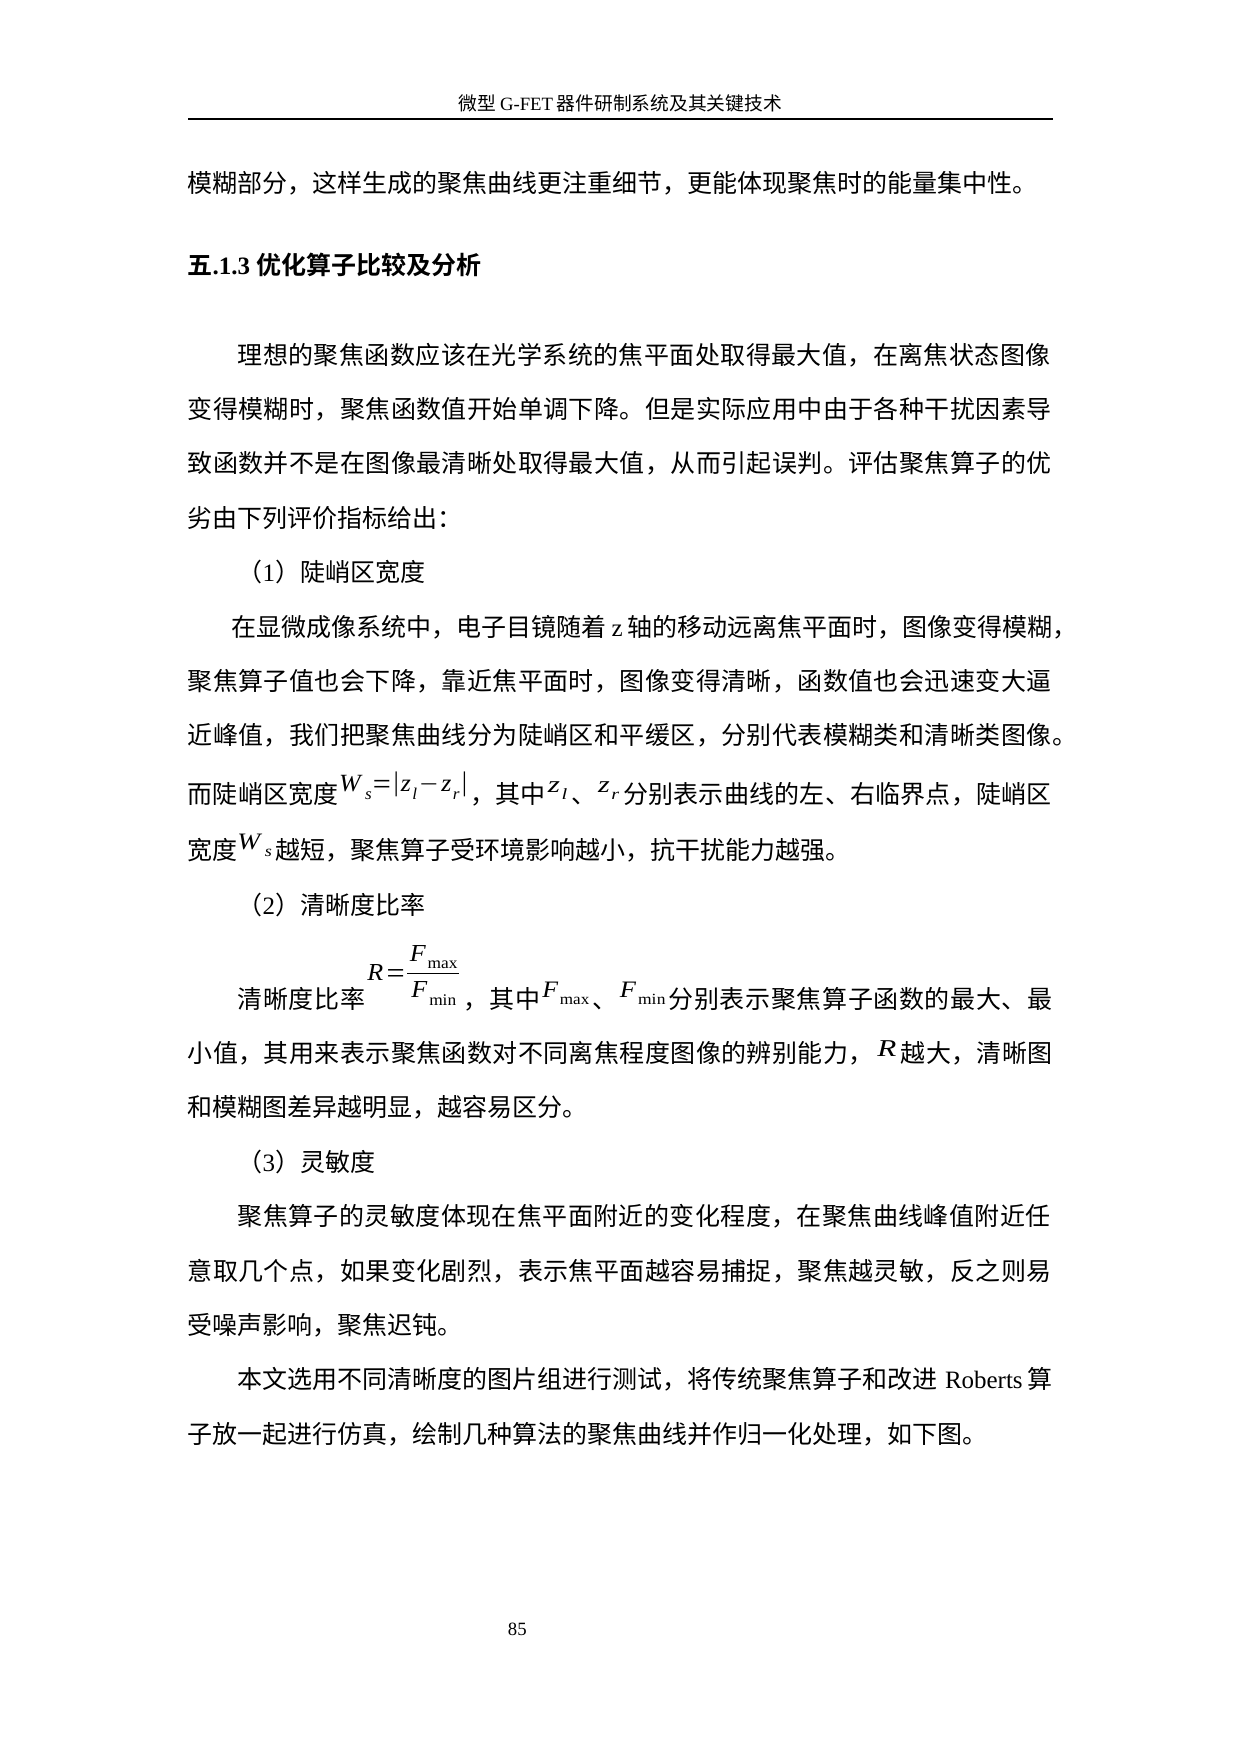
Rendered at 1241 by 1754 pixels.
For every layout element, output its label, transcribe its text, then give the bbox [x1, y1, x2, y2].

text 理想的聚焦函数应该在光学系统的焦平面处取得最大值，在离焦状态图像变得模糊时，聚焦函数值开始单调下降。但是实际应用中由于各种干扰因素导致函数并不是在图像最清晰处取得最大值，从而引起误判。评估聚焦算子的优劣由下列评价指标给出： [187, 335, 1053, 534]
text 在显微成像系统中，电子目镜随着z轴的移动远离焦平面时，图像变得模糊，聚焦算子值也会下降，靠近焦平面时，图像变得清晰，函数值也会迅速变大逼近峰值，我们把聚焦曲线分为陡峭区和平缓区，分别代表模糊类和清晰类图像。而陡峭区宽度，其中、分别表示曲线的左、右临界点，陡峭区宽度越短，聚焦算子受环境影响越小，抗干扰能力越强。 [187, 607, 1053, 867]
subtitle 优化算子比较及分析 [187, 245, 1053, 282]
text 聚焦算子的灵敏度体现在焦平面附近的变化程度，在聚焦曲线峰值附近任意取几个点，如果变化剧烈，表示焦平面越容易捕捉，聚焦越灵敏，反之则易受噪声影响，聚焦迟钝。 [187, 1197, 1053, 1342]
list 清晰度比率 [187, 885, 1053, 921]
text 清晰度比率，其中、分别表示聚焦算子函数的最大、最小值，其用来表示聚焦函数对不同离焦程度图像的辨别能力，越大，清晰图和模糊图差异越明显，越容易区分。 [187, 939, 1053, 1124]
list 灵敏度 [187, 1142, 1053, 1178]
text 本文选用不同清晰度的图片组进行测试，将传统聚焦算子和改进Roberts算子放一起进行仿真，绘制几种算法的聚焦曲线并作归一化处理，如下图。 [187, 1360, 1053, 1450]
list 陡峭区宽度 [187, 553, 1053, 589]
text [187, 164, 1053, 200]
